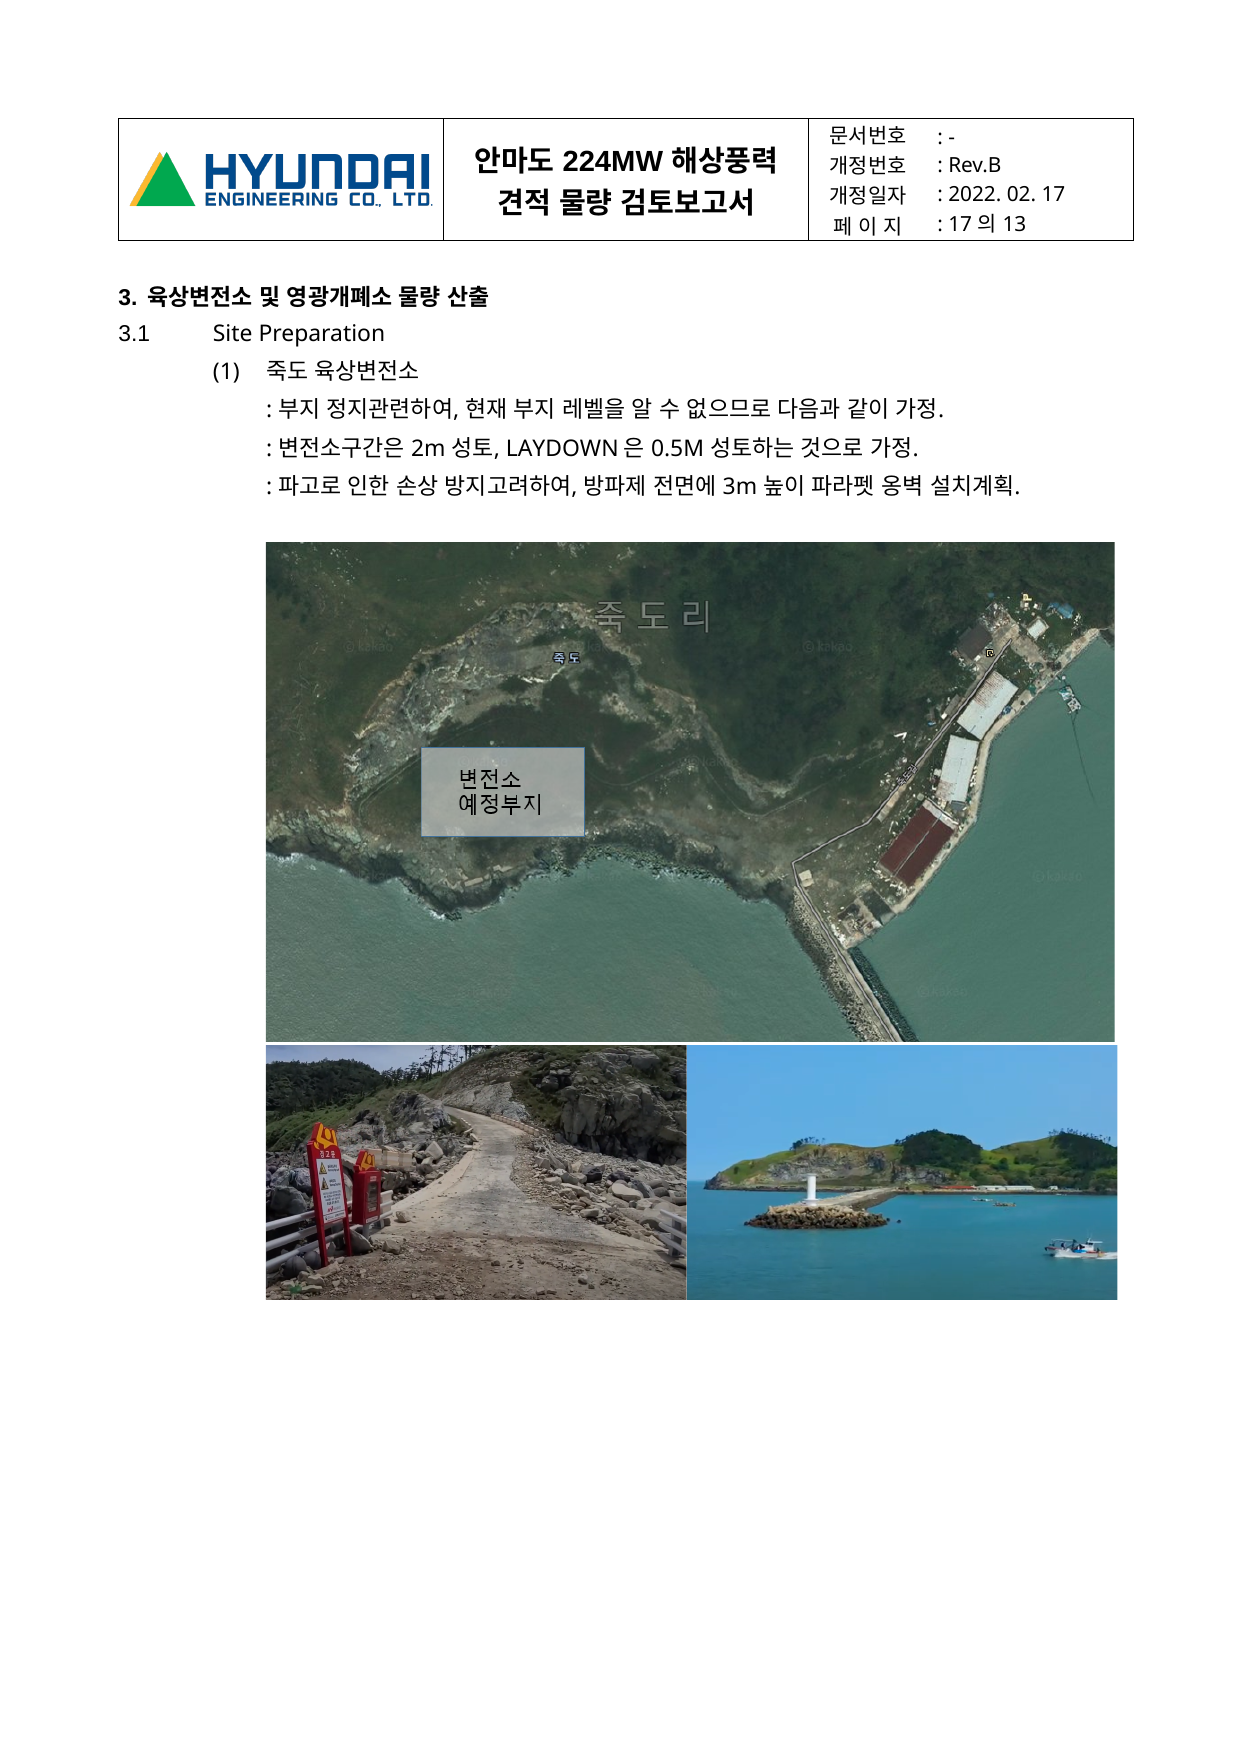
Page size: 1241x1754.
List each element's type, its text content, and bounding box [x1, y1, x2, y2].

list Site Preparation [118, 317, 1134, 348]
text : 파고로 인한 손상 방지고려하여, 방파제 전면에 3m 높이 파라펫 옹벽 설치계획. [266, 468, 1134, 501]
picture [265, 542, 1115, 1042]
picture [265, 1045, 1118, 1300]
text : 부지 정지관련하여, 현재 부지 레벨을 알 수 없으므로 다음과 같이 가정. [266, 391, 1134, 425]
picture [129, 150, 433, 210]
list 죽도 육상변전소 [213, 353, 1134, 386]
list 육상변전소 및 영광개폐소 물량 산출 [118, 279, 1134, 312]
text : 변전소구간은 2m 성토, LAYDOWN은 0.5M 성토하는 것으로 가정. [266, 430, 1134, 463]
